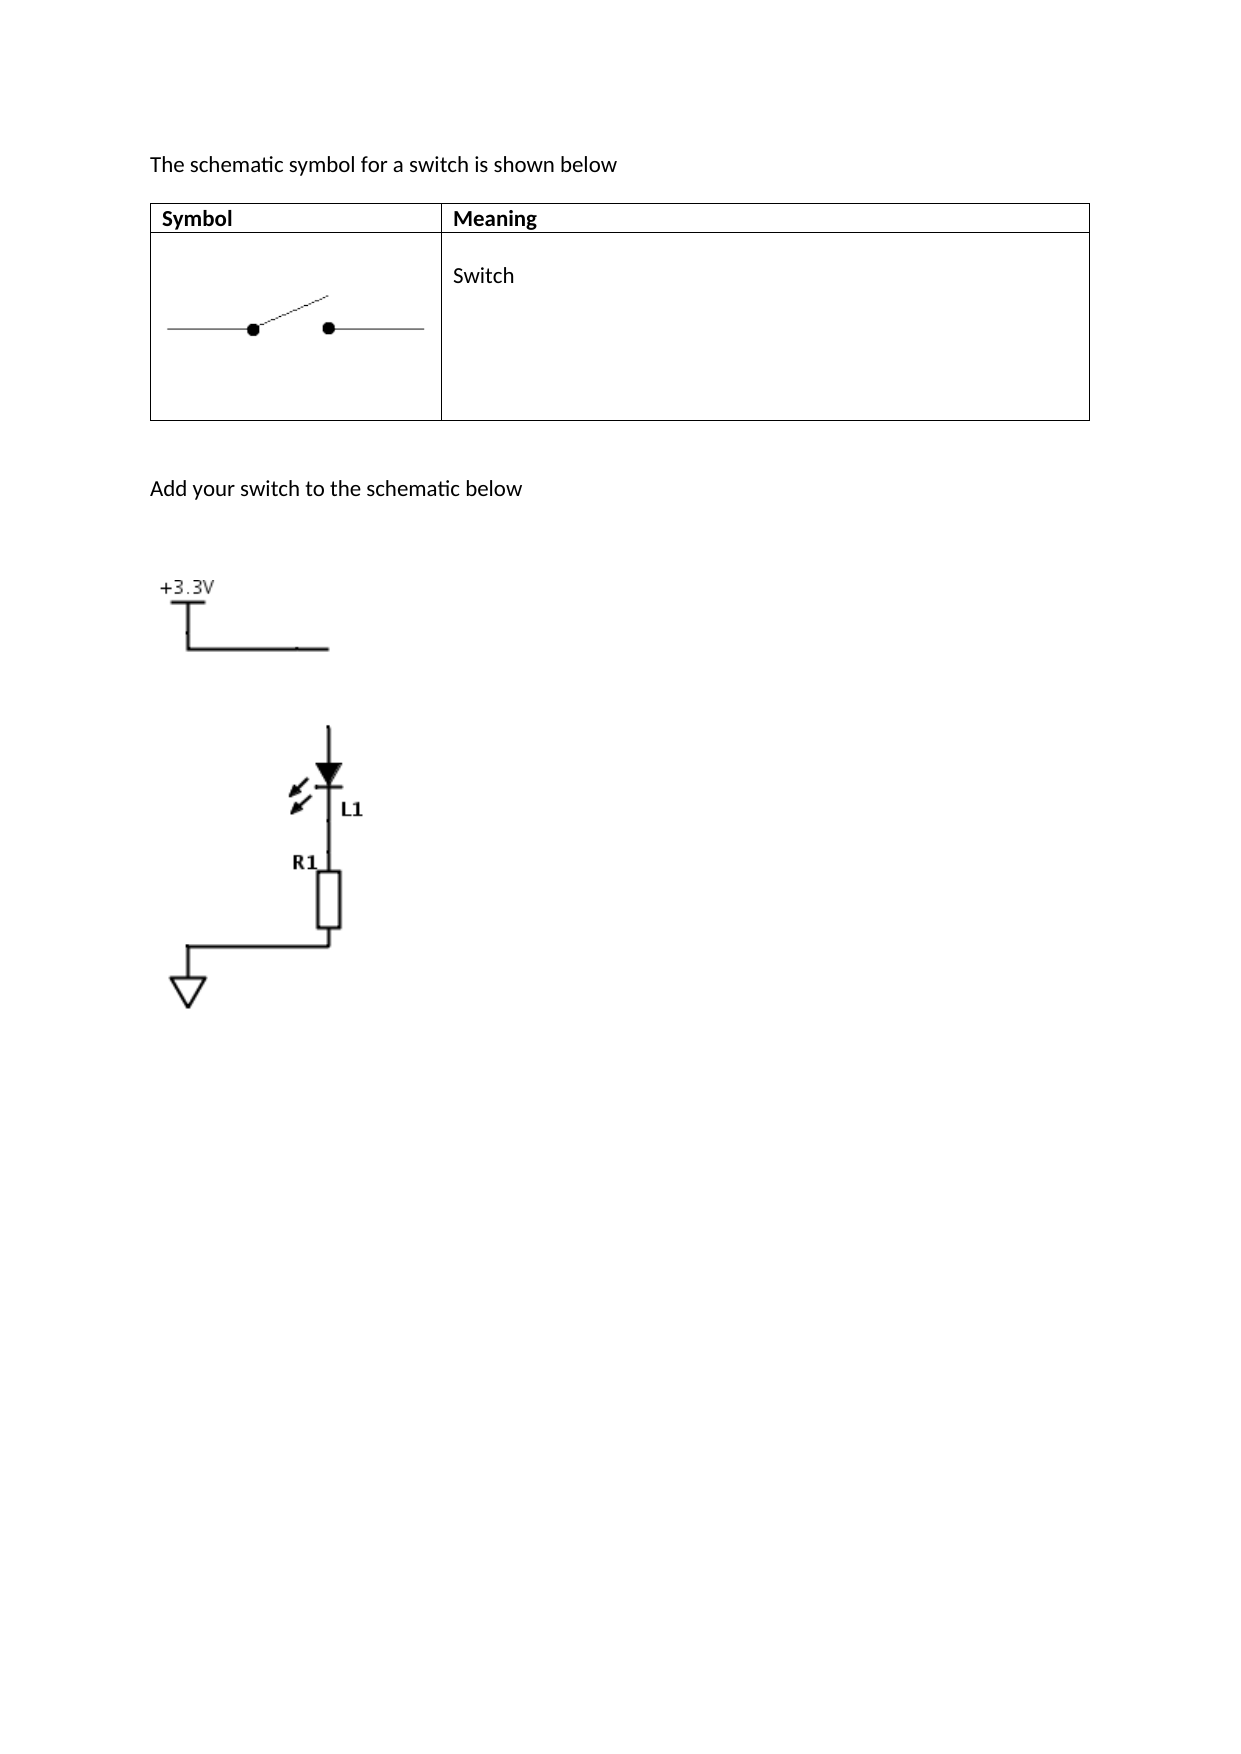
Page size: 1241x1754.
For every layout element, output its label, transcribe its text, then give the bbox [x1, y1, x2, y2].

text The schematic symbol for a switch is shown below [150, 150, 1090, 178]
table_header Meaning [442, 204, 1089, 232]
table_header Symbol [151, 204, 441, 232]
text Add your switch to the schematic below [150, 474, 1090, 502]
table_cell Switch [442, 233, 1089, 420]
picture [161, 261, 431, 393]
picture [150, 580, 368, 1015]
table_cell [151, 233, 441, 420]
